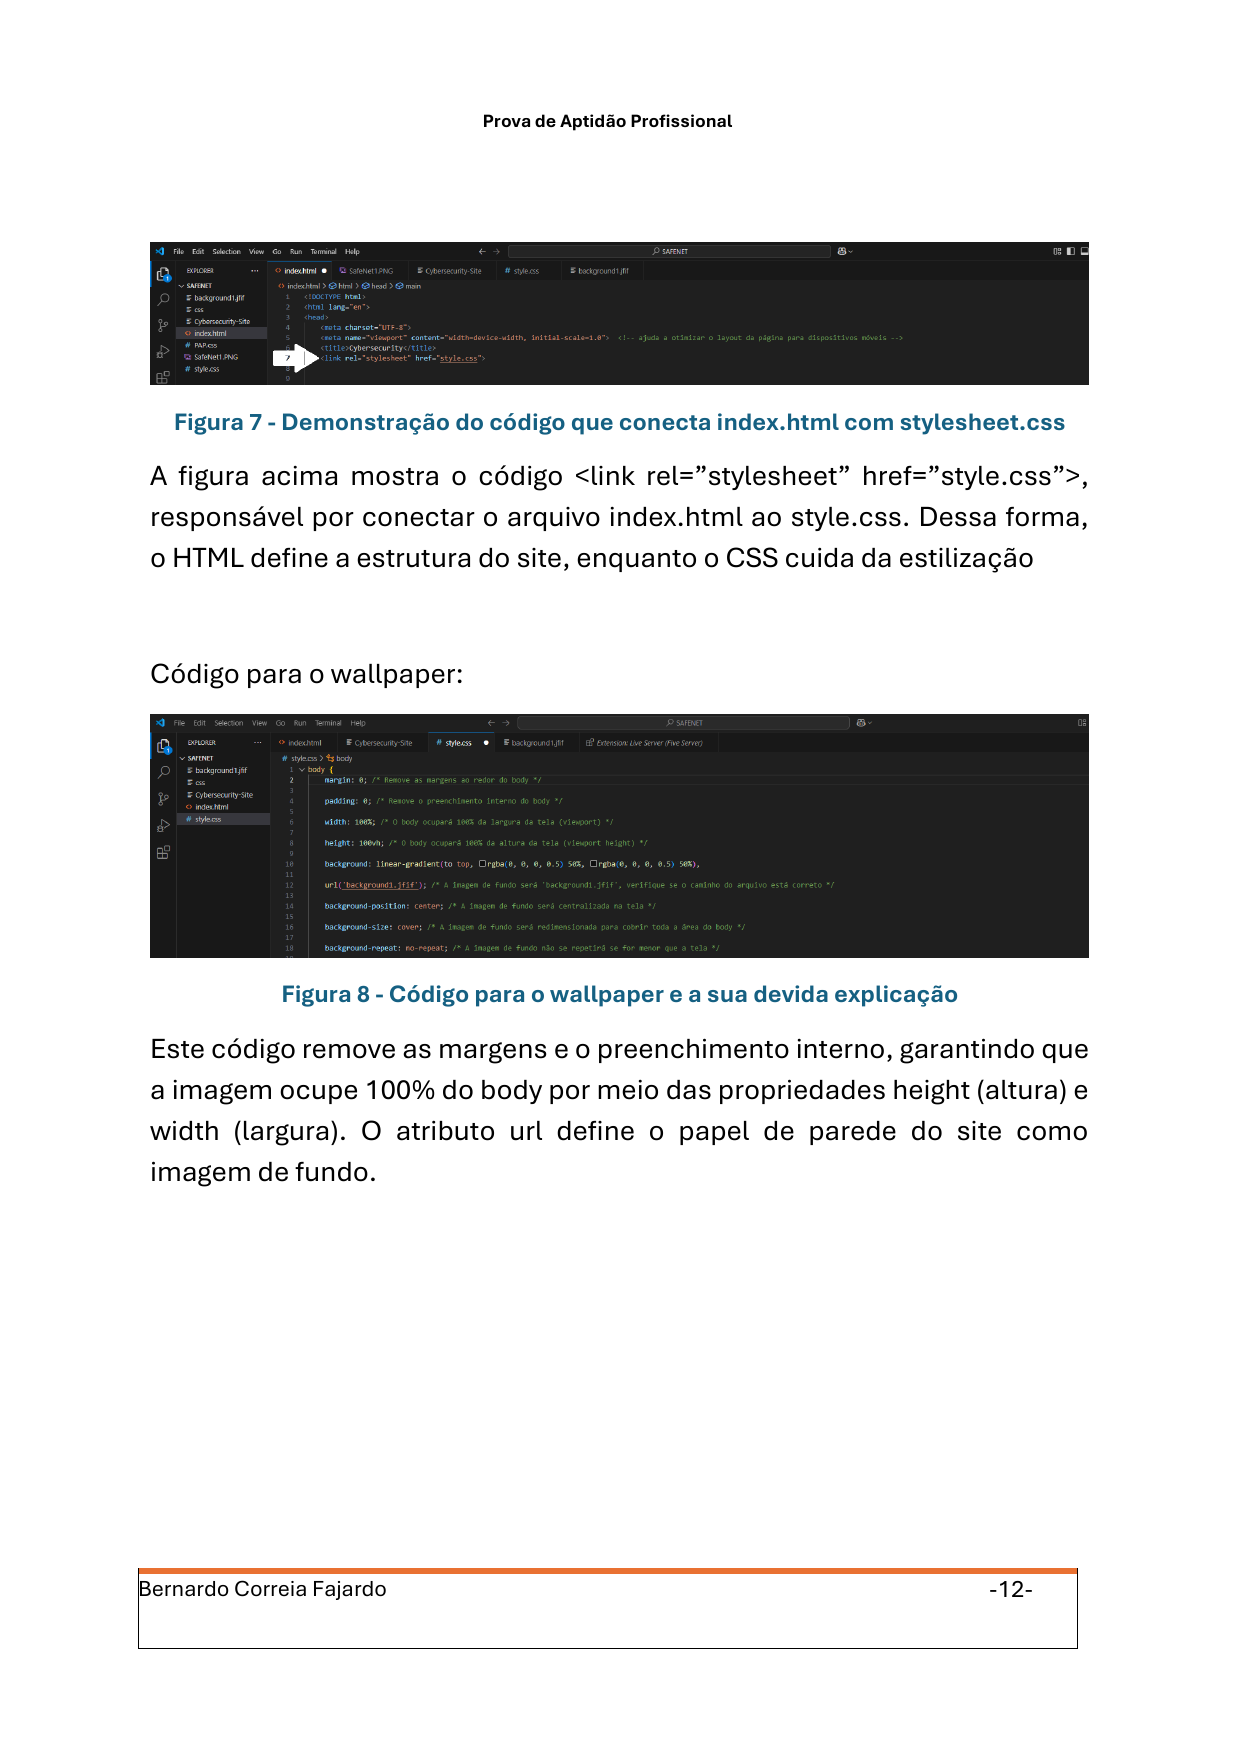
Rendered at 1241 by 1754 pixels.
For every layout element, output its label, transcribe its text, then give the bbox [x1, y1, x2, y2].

text Este código remove as margens e o preenchimento interno, garantindo que a imagem ocupe 100% do body por meio das propriedades height (altura) e width (largura). O atributo url define o papel de parede do site como imagem de fundo. [150, 1031, 1090, 1190]
text A figura acima mostra o código <link rel=”stylesheet” href=”style.css”>, responsável por conectar o arquivo index.html ao style.css. Dessa forma, o HTML define a estrutura do site, enquanto o CSS cuida da estilização [150, 458, 1090, 576]
picture [150, 714, 1089, 958]
picture [150, 242, 1089, 385]
text Código para o wallpaper: [150, 656, 1090, 692]
text Figura 8 - Código para o wallpaper e a sua devida explicação [150, 979, 1090, 1010]
text Figura 7 - Demonstração do código que conecta index.html com stylesheet.css [150, 406, 1090, 437]
